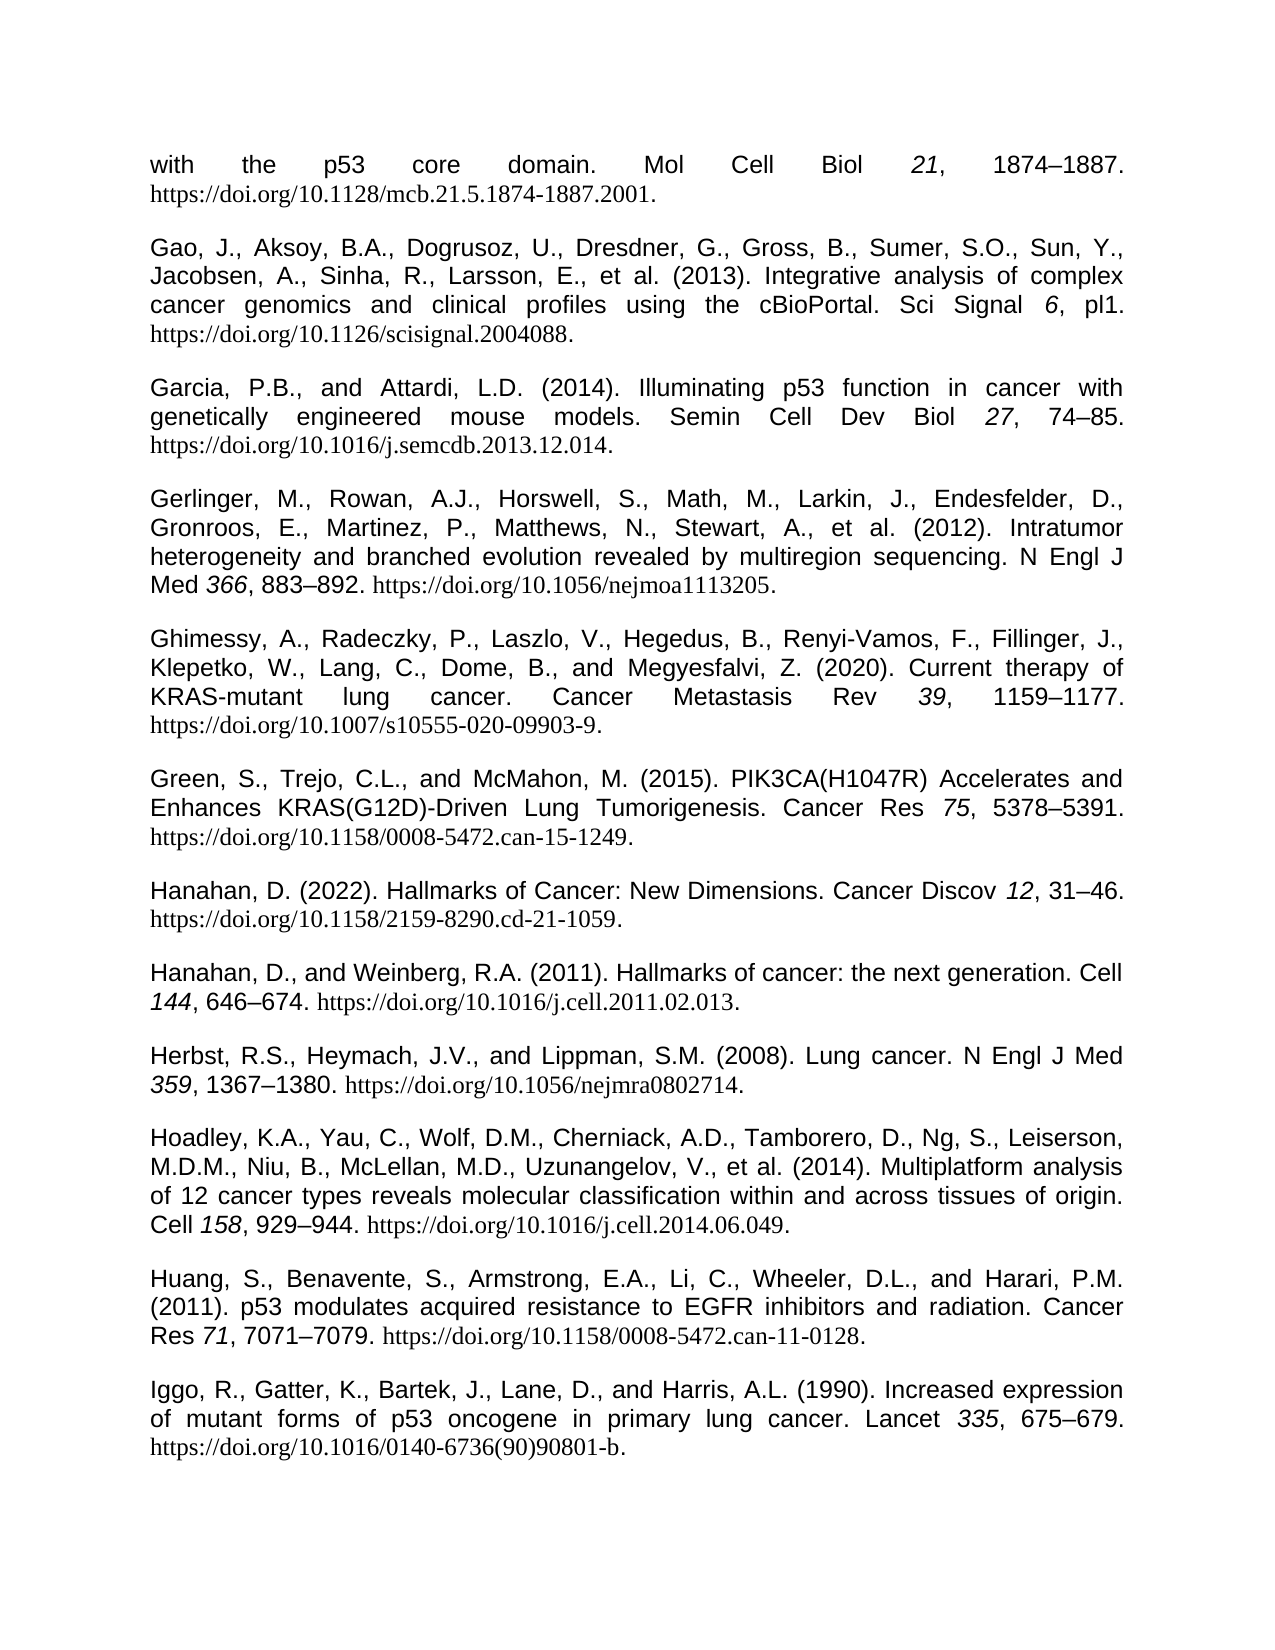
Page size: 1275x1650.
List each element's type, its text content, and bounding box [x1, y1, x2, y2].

text Herbst, R.S., Heymach, J.V., and Lippman, S.M. (2008). Lung cancer. N Engl J Med 359, 1367–1380. https://doi.org/10.1056/nejmra0802714. [150, 1041, 1125, 1098]
text Gao, J., Aksoy, B.A., Dogrusoz, U., Dresdner, G., Gross, B., Sumer, S.O., Sun, Y., Jacobsen, A., Sinha, R., Larsson, E., et al. (2013). Integrative analysis of complex cancer genomics and clinical profiles using the cBioPortal. Sci Signal 6, pl1. https://doi.org/10.1126/scisignal.2004088. [150, 233, 1125, 348]
text Gerlinger, M., Rowan, A.J., Horswell, S., Math, M., Larkin, J., Endesfelder, D., Gronroos, E., Martinez, P., Matthews, N., Stewart, A., et al. (2012). Intratumor heterogeneity and branched evolution revealed by multiregion sequencing. N Engl J Med 366, 883–892. https://doi.org/10.1056/nejmoa1113205. [150, 484, 1125, 599]
text Huang, S., Benavente, S., Armstrong, E.A., Li, C., Wheeler, D.L., and Harari, P.M. (2011). p53 modulates acquired resistance to EGFR inhibitors and radiation. Cancer Res 71, 7071–7079. https://doi.org/10.1158/0008-5472.can-11-0128. [150, 1263, 1125, 1350]
text Green, S., Trejo, C.L., and McMahon, M. (2015). PIK3CA(H1047R) Accelerates and Enhances KRAS(G12D)-Driven Lung Tumorigenesis. Cancer Res 75, 5378–5391. https://doi.org/10.1158/0008-5472.can-15-1249. [150, 764, 1125, 851]
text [150, 150, 1125, 208]
text Ghimessy, A., Radeczky, P., Laszlo, V., Hegedus, B., Renyi-Vamos, F., Fillinger, J., Klepetko, W., Lang, C., Dome, B., and Megyesfalvi, Z. (2020). Current therapy of KRAS-mutant lung cancer. Cancer Metastasis Rev 39, 1159–1177. https://doi.org/10.1007/s10555-020-09903-9. [150, 624, 1125, 739]
text Iggo, R., Gatter, K., Bartek, J., Lane, D., and Harris, A.L. (1990). Increased expression of mutant forms of p53 oncogene in primary lung cancer. Lancet 335, 675–679. https://doi.org/10.1016/0140-6736(90)90801-b. [150, 1375, 1125, 1461]
text Hoadley, K.A., Yau, C., Wolf, D.M., Cherniack, A.D., Tamborero, D., Ng, S., Leiserson, M.D.M., Niu, B., McLellan, M.D., Uzunangelov, V., et al. (2014). Multiplatform analysis of 12 cancer types reveals molecular classification within and across tissues of origin. Cell 158, 929–944. https://doi.org/10.1016/j.cell.2014.06.049. [150, 1123, 1125, 1238]
text Garcia, P.B., and Attardi, L.D. (2014). Illuminating p53 function in cancer with genetically engineered mouse models. Semin Cell Dev Biol 27, 74–85. https://doi.org/10.1016/j.semcdb.2013.12.014. [150, 373, 1125, 459]
text Hanahan, D., and Weinberg, R.A. (2011). Hallmarks of cancer: the next generation. Cell 144, 646–674. https://doi.org/10.1016/j.cell.2011.02.013. [150, 958, 1125, 1016]
text Hanahan, D. (2022). Hallmarks of Cancer: New Dimensions. Cancer Discov 12, 31–46. https://doi.org/10.1158/2159-8290.cd-21-1059. [150, 876, 1125, 933]
